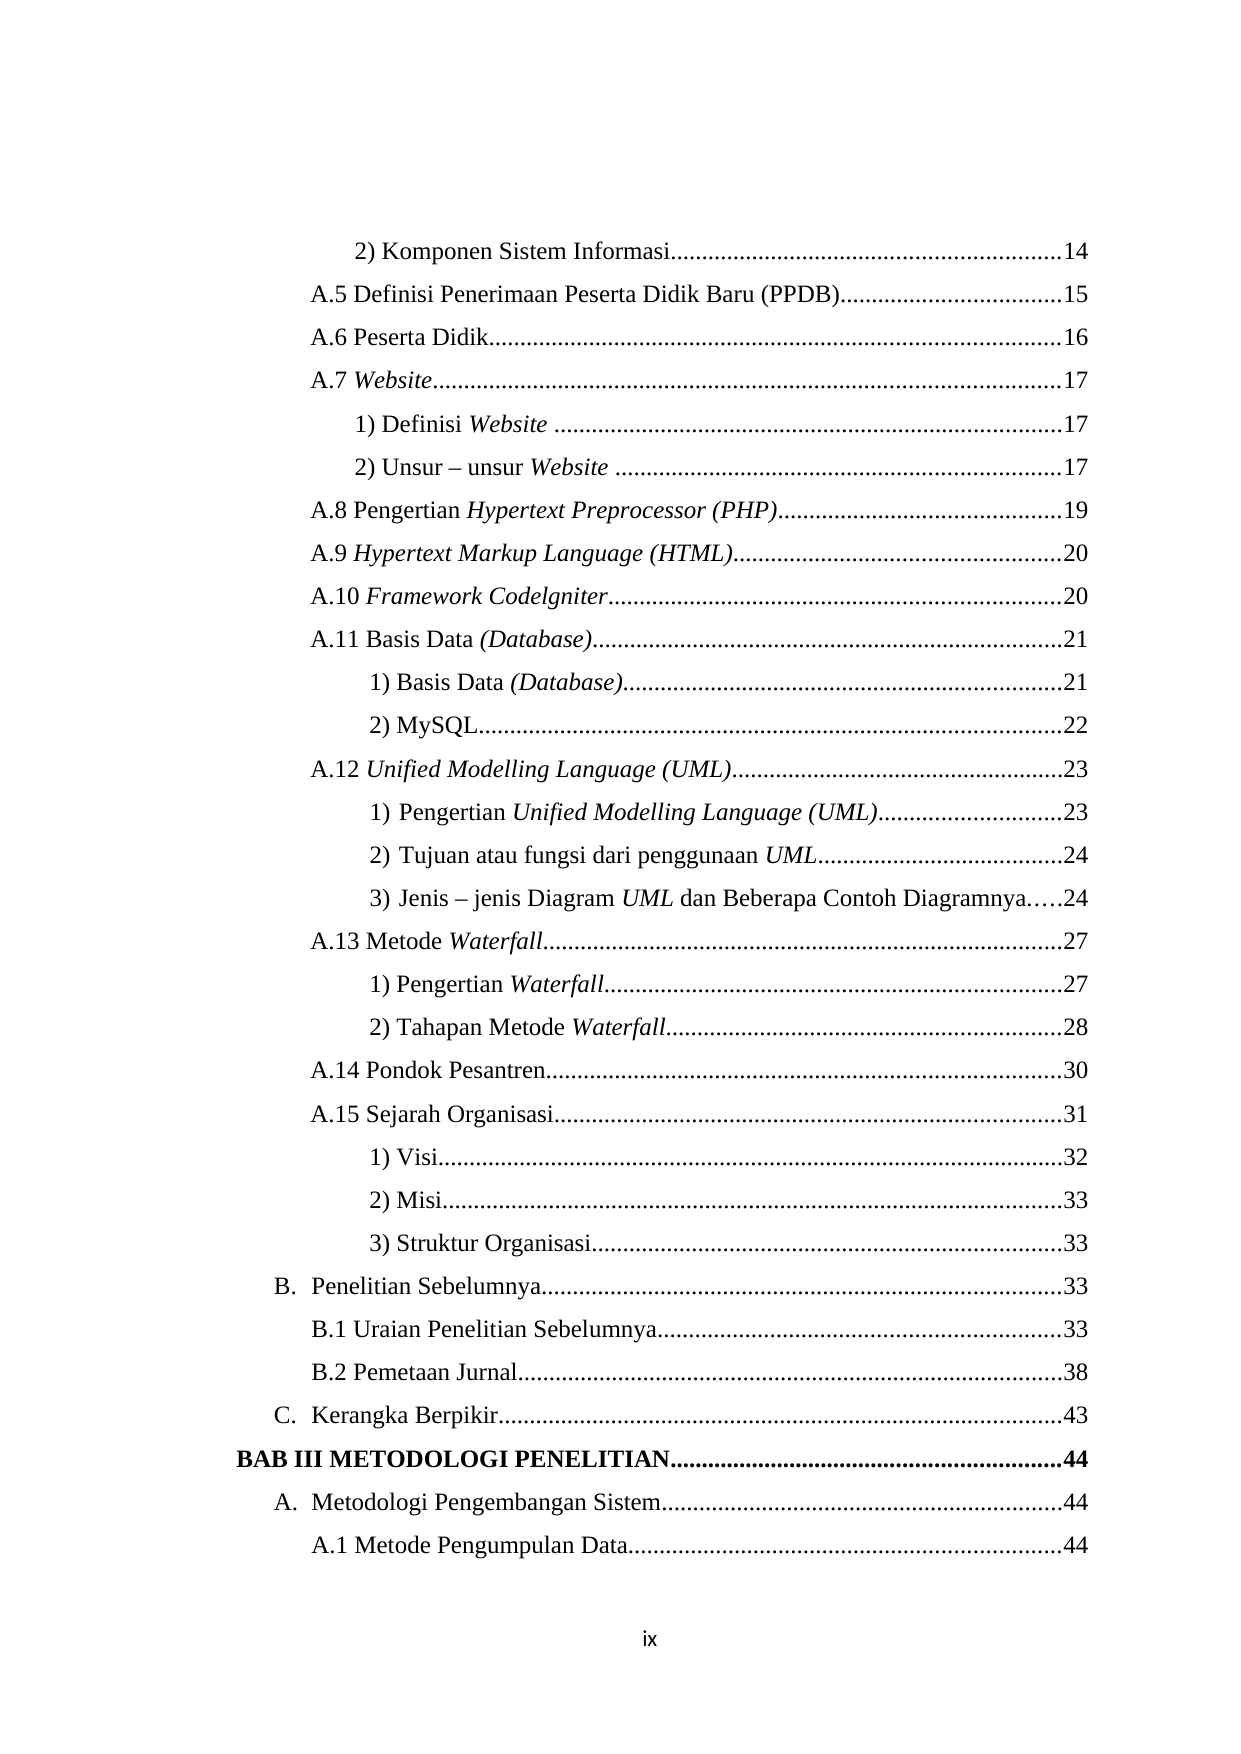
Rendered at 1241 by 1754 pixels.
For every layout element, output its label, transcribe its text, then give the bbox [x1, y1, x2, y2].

text A.8 Pengertian Hypertext Preprocessor (PHP) 19 [310, 495, 1122, 524]
list Jenis – jenis Diagram UML dan Beberapa Contoh Diagramnya 24 [369, 883, 1122, 912]
text 1) Definisi Website 17 [354, 409, 1122, 437]
list Pengertian Unified Modelling Language (UML) 23 [369, 797, 1122, 826]
text A.15 Sejarah Organisasi 31 [310, 1099, 1122, 1127]
text 2) Misi 33 [369, 1185, 1122, 1214]
text 1) Pengertian Waterfall 27 [369, 969, 1122, 998]
text 3) Struktur Organisasi 33 [369, 1228, 1122, 1257]
text A.5 Definisi Penerimaan Peserta Didik Baru (PPDB) 15 [310, 279, 1122, 308]
text A.13 Metode Waterfall 27 [310, 926, 1122, 955]
text 2) MySQL 22 [369, 711, 1122, 739]
text A.9 Hypertext Markup Language (HTML) 20 [310, 538, 1122, 567]
text A.11 Basis Data (Database) 21 [310, 624, 1122, 653]
list 2) Komponen Sistem Informasi 14 [354, 236, 1122, 265]
text 1) Visi 32 [369, 1142, 1122, 1171]
text 2) Unsur – unsur Website 17 [354, 452, 1122, 481]
text 2) Tahapan Metode Waterfall 28 [369, 1012, 1122, 1041]
text A.10 Framework Codelgniter 20 [310, 581, 1122, 610]
list Kerangka Berpikir 43 [274, 1401, 1122, 1429]
text A.12 Unified Modelling Language (UML) 23 [310, 754, 1122, 782]
text BAB III METODOLOGI PENELITIAN 44 [236, 1444, 1122, 1472]
text A.7 Website 17 [310, 366, 1122, 394]
list B.1 Uraian Penelitian Sebelumnya 33 [311, 1314, 1122, 1343]
list Penelitian Sebelumnya 33 [274, 1271, 1122, 1300]
list Metodologi Pengembangan Sistem 44 [274, 1487, 1122, 1516]
list Tujuan atau fungsi dari penggunaan UML 24 [369, 840, 1122, 869]
list A.1 Metode Pengumpulan Data 44 [311, 1530, 1122, 1559]
list B.2 Pemetaan Jurnal 38 [311, 1357, 1122, 1386]
text A.6 Peserta Didik 16 [310, 322, 1122, 351]
text 1) Basis Data (Database) 21 [369, 667, 1122, 696]
text A.14 Pondok Pesantren 30 [310, 1056, 1122, 1084]
